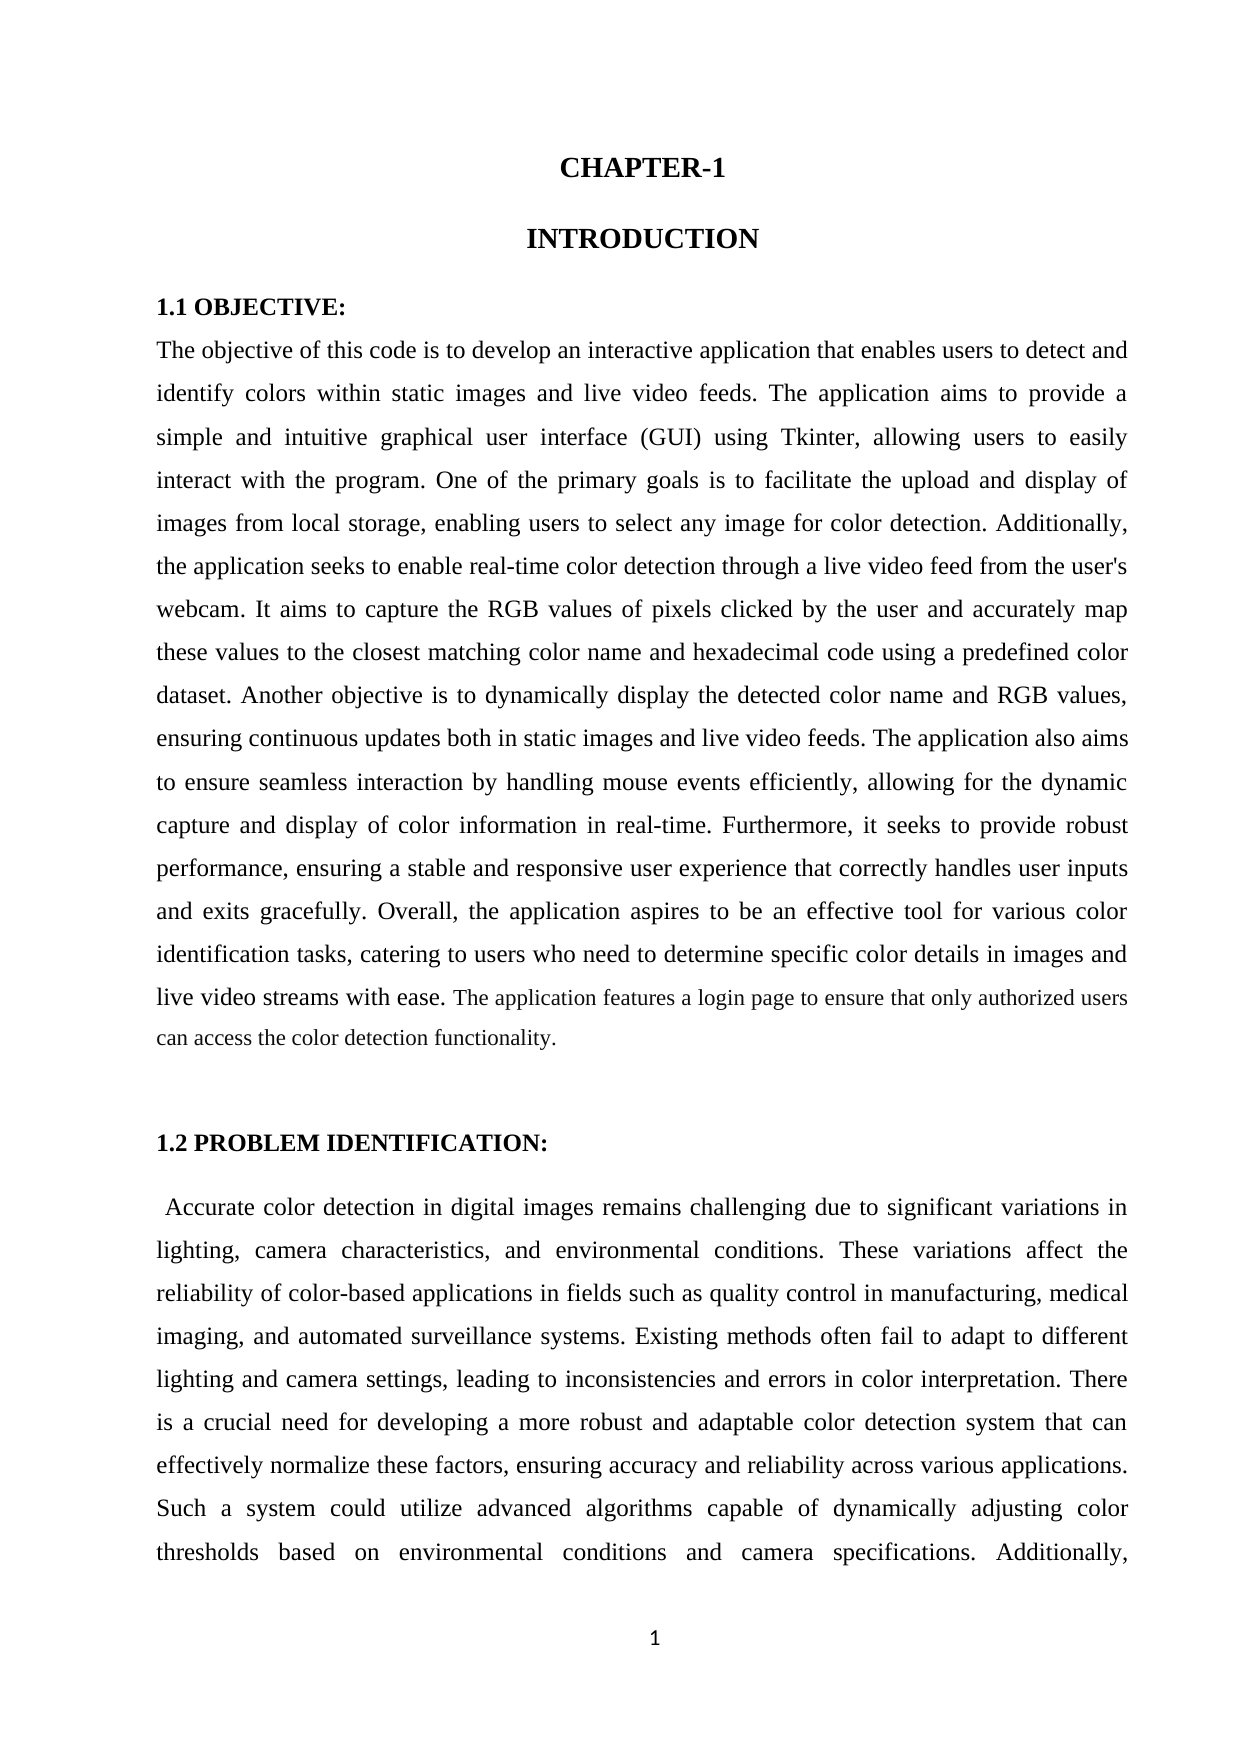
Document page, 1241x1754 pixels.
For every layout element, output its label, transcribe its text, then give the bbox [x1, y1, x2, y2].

list OBJECTIVE: [156, 292, 1129, 321]
list The objective of this code is to develop an interactive application that enables users to detect and identify colors within static images and live video feeds. The application aims to provide a simple and intuitive graphical user interface (GUI) using Tkinter, allowing users to easily interact with the program. One of the primary goals is to facilitate the upload and display of images from local storage, enabling users to select any image for color detection. Additionally, the application seeks to enable real-time color detection through a live video feed from the user's webcam. It aims to capture the RGB values of pixels clicked by the user and accurately map these values to the closest matching color name and hexadecimal code using a predefined color dataset. Another objective is to dynamically display the detected color name and RGB values, ensuring continuous updates both in static images and live video feeds. The application also aims to ensure seamless interaction by handling mouse events efficiently, allowing for the dynamic capture and display of color information in real-time. Furthermore, it seeks to provide robust performance, ensuring a stable and responsive user experience that correctly handles user inputs and exits gracefully. Overall, the application aspires to be an effective tool for various color identification tasks, catering to users who need to determine specific color details in images and live video streams with ease. The application features a login page to ensure that only authorized users can access the color detection functionality. [156, 335, 1129, 1051]
text 1.2 PROBLEM IDENTIFICATION: [156, 1128, 1129, 1156]
text CHAPTER-1 [156, 150, 1129, 183]
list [156, 1192, 1129, 1565]
text INTRODUCTION [156, 221, 1129, 255]
